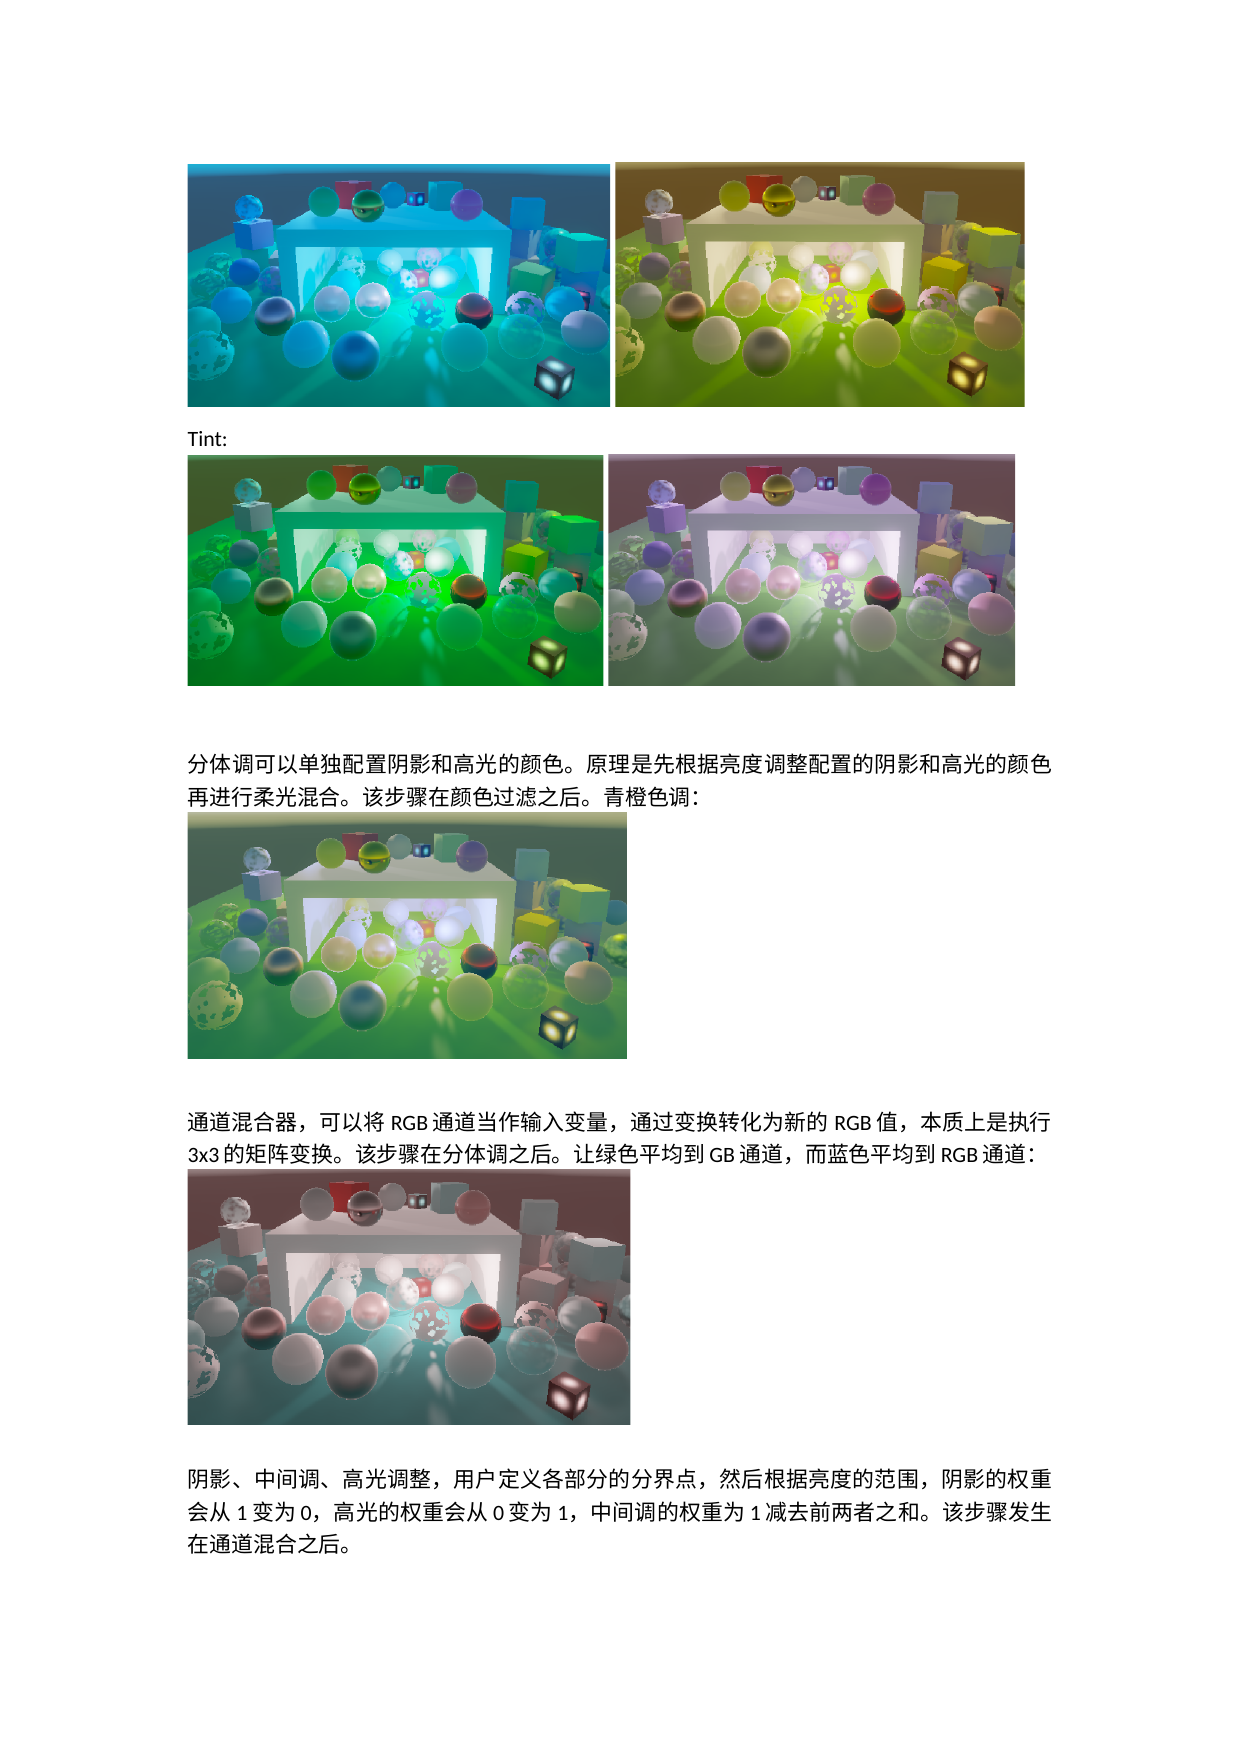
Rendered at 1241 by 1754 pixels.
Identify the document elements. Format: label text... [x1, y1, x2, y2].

text 分体调可以单独配置阴影和高光的颜色。原理是先根据亮度调整配置的阴影和高光的颜色，再进行柔光混合。该步骤在颜色过滤之后。青橙色调： [187, 747, 1053, 812]
picture [608, 454, 1015, 686]
text 通道混合器，可以将RGB通道当作输入变量，通过变换转化为新的RGB值，本质上是执行3x3的矩阵变换。该步骤在分体调之后。让绿色平均到GB通道，而蓝色平均到RGB通道： [187, 1104, 1053, 1169]
picture [615, 162, 1025, 407]
picture [187, 455, 604, 686]
text Tint: [187, 422, 1053, 454]
text 阴影、中间调、高光调整，用户定义各部分的分界点，然后根据亮度的范围，阴影的权重会从1变为0，高光的权重会从0变为1，中间调的权重为1减去前两者之和。该步骤发生在通道混合之后。 [187, 1462, 1053, 1559]
picture [187, 812, 627, 1059]
picture [187, 1169, 631, 1425]
picture [187, 164, 611, 407]
